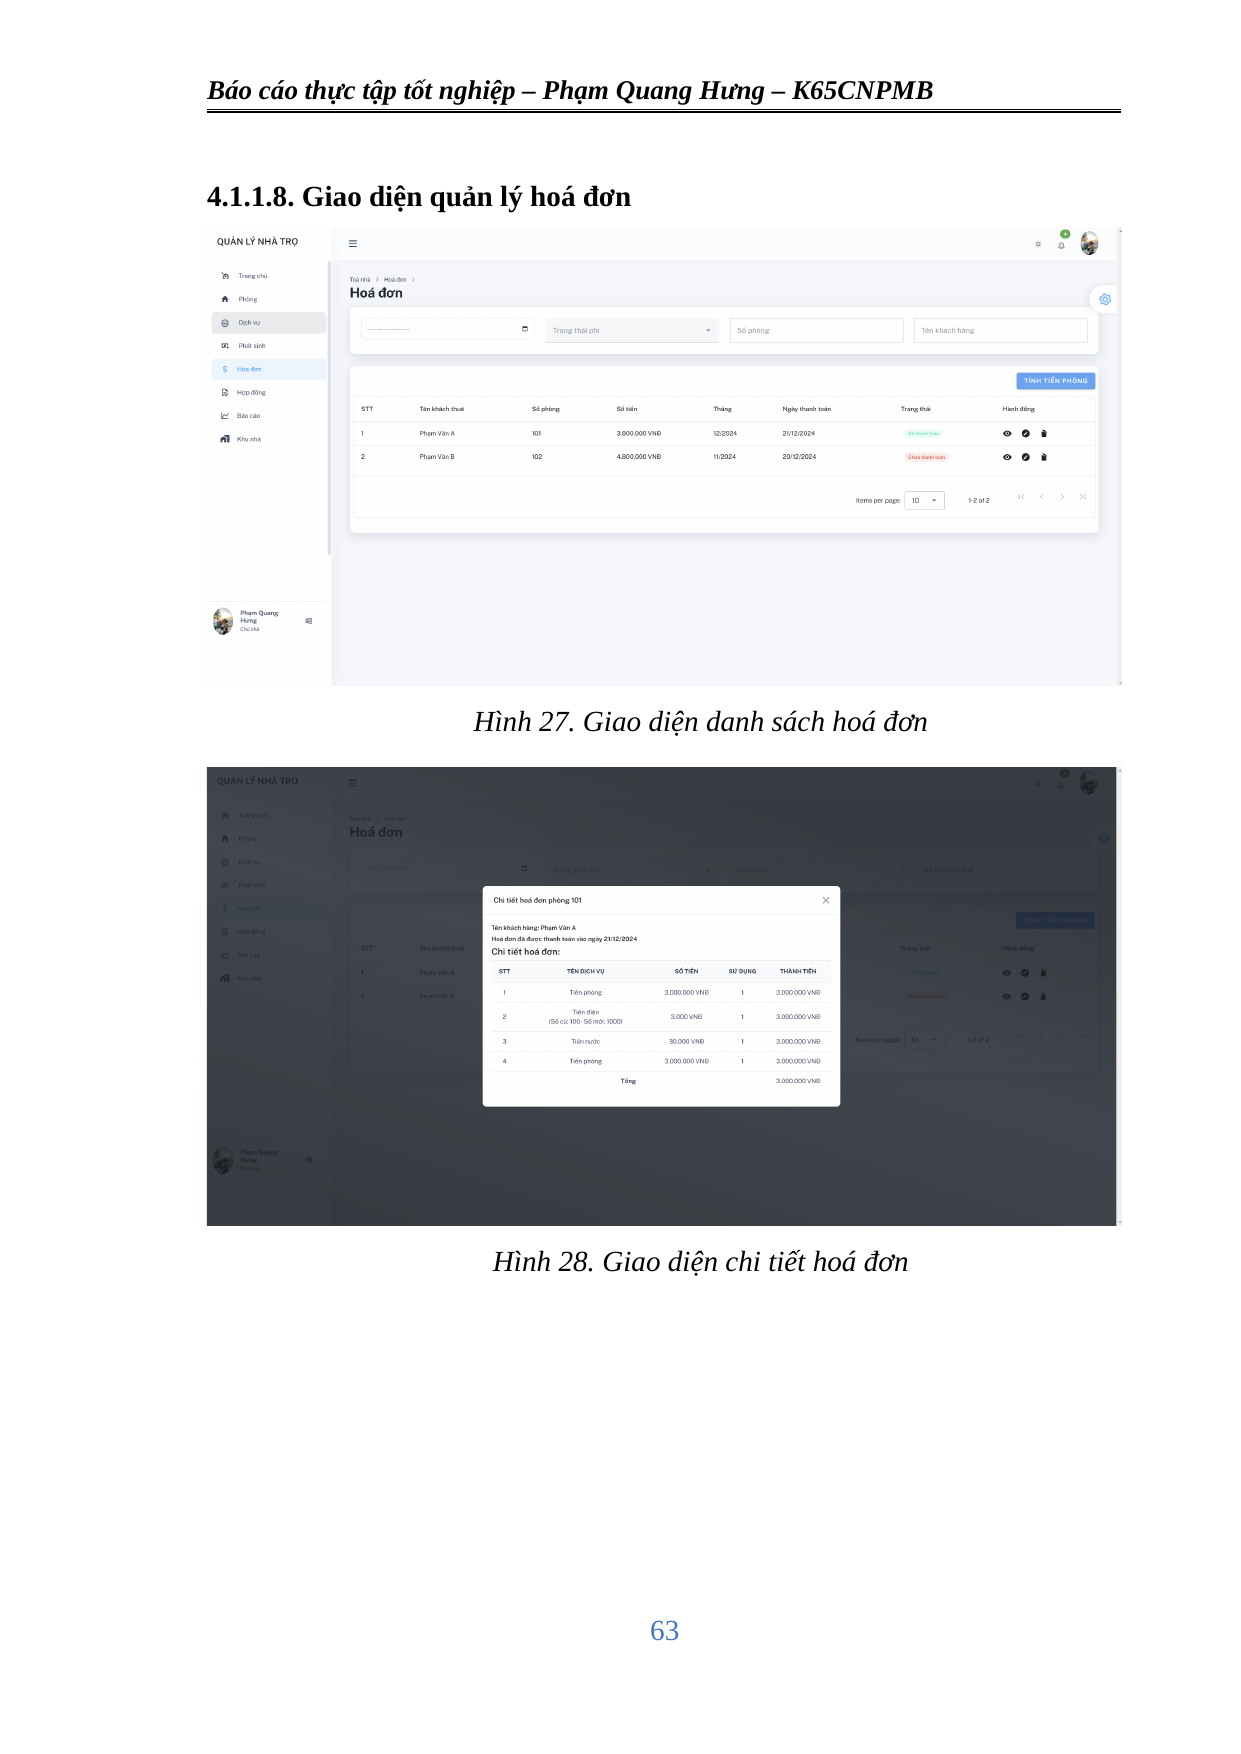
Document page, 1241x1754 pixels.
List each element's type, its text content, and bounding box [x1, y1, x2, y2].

picture [206, 767, 1123, 1226]
subtitle 4.1.1.8. Giao diện quản lý hoá đơn [207, 179, 1122, 213]
picture [206, 227, 1123, 686]
